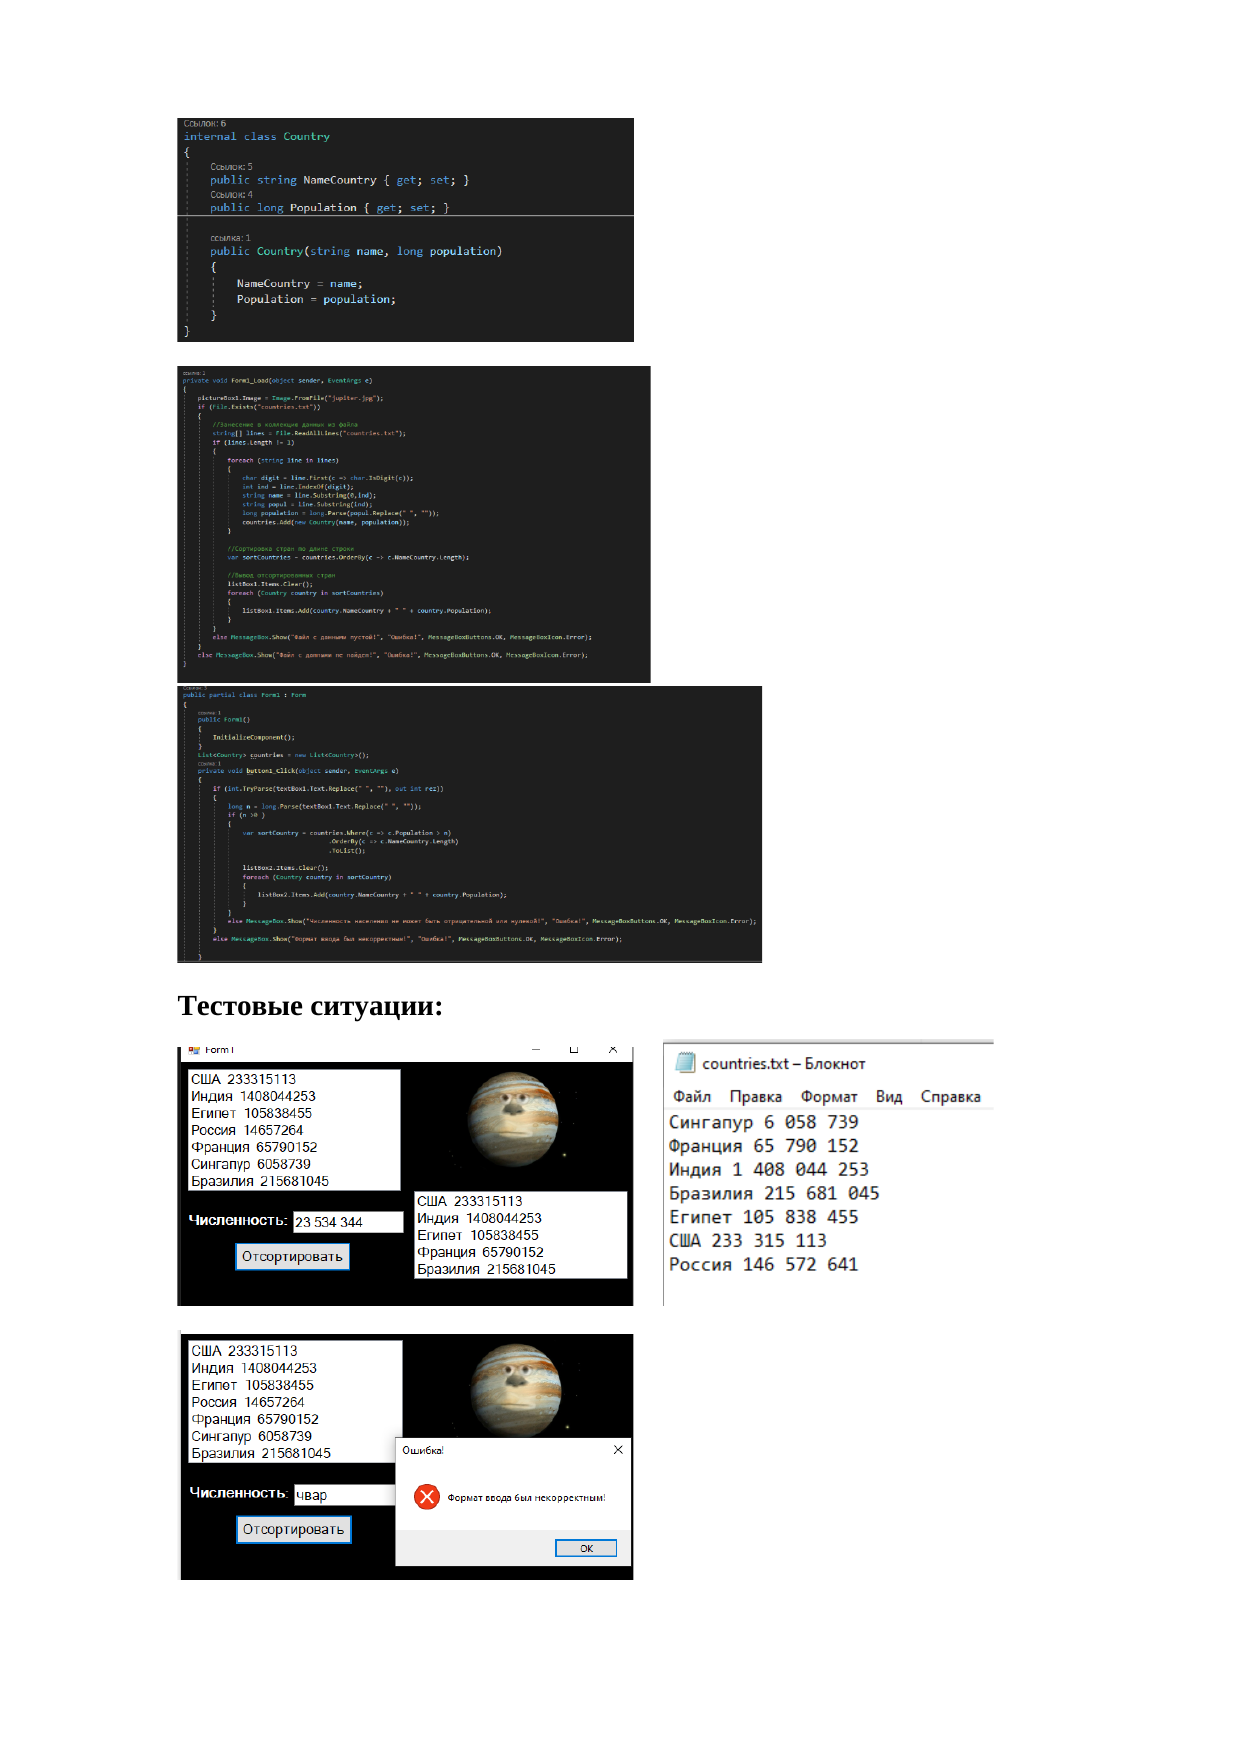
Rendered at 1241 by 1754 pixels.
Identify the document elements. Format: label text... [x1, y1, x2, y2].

picture [177, 1047, 634, 1306]
picture [177, 118, 634, 342]
picture [663, 1039, 994, 1306]
text Тестовые ситуации: [177, 988, 1152, 1021]
picture [177, 366, 651, 683]
picture [177, 686, 763, 963]
picture [177, 1330, 634, 1580]
